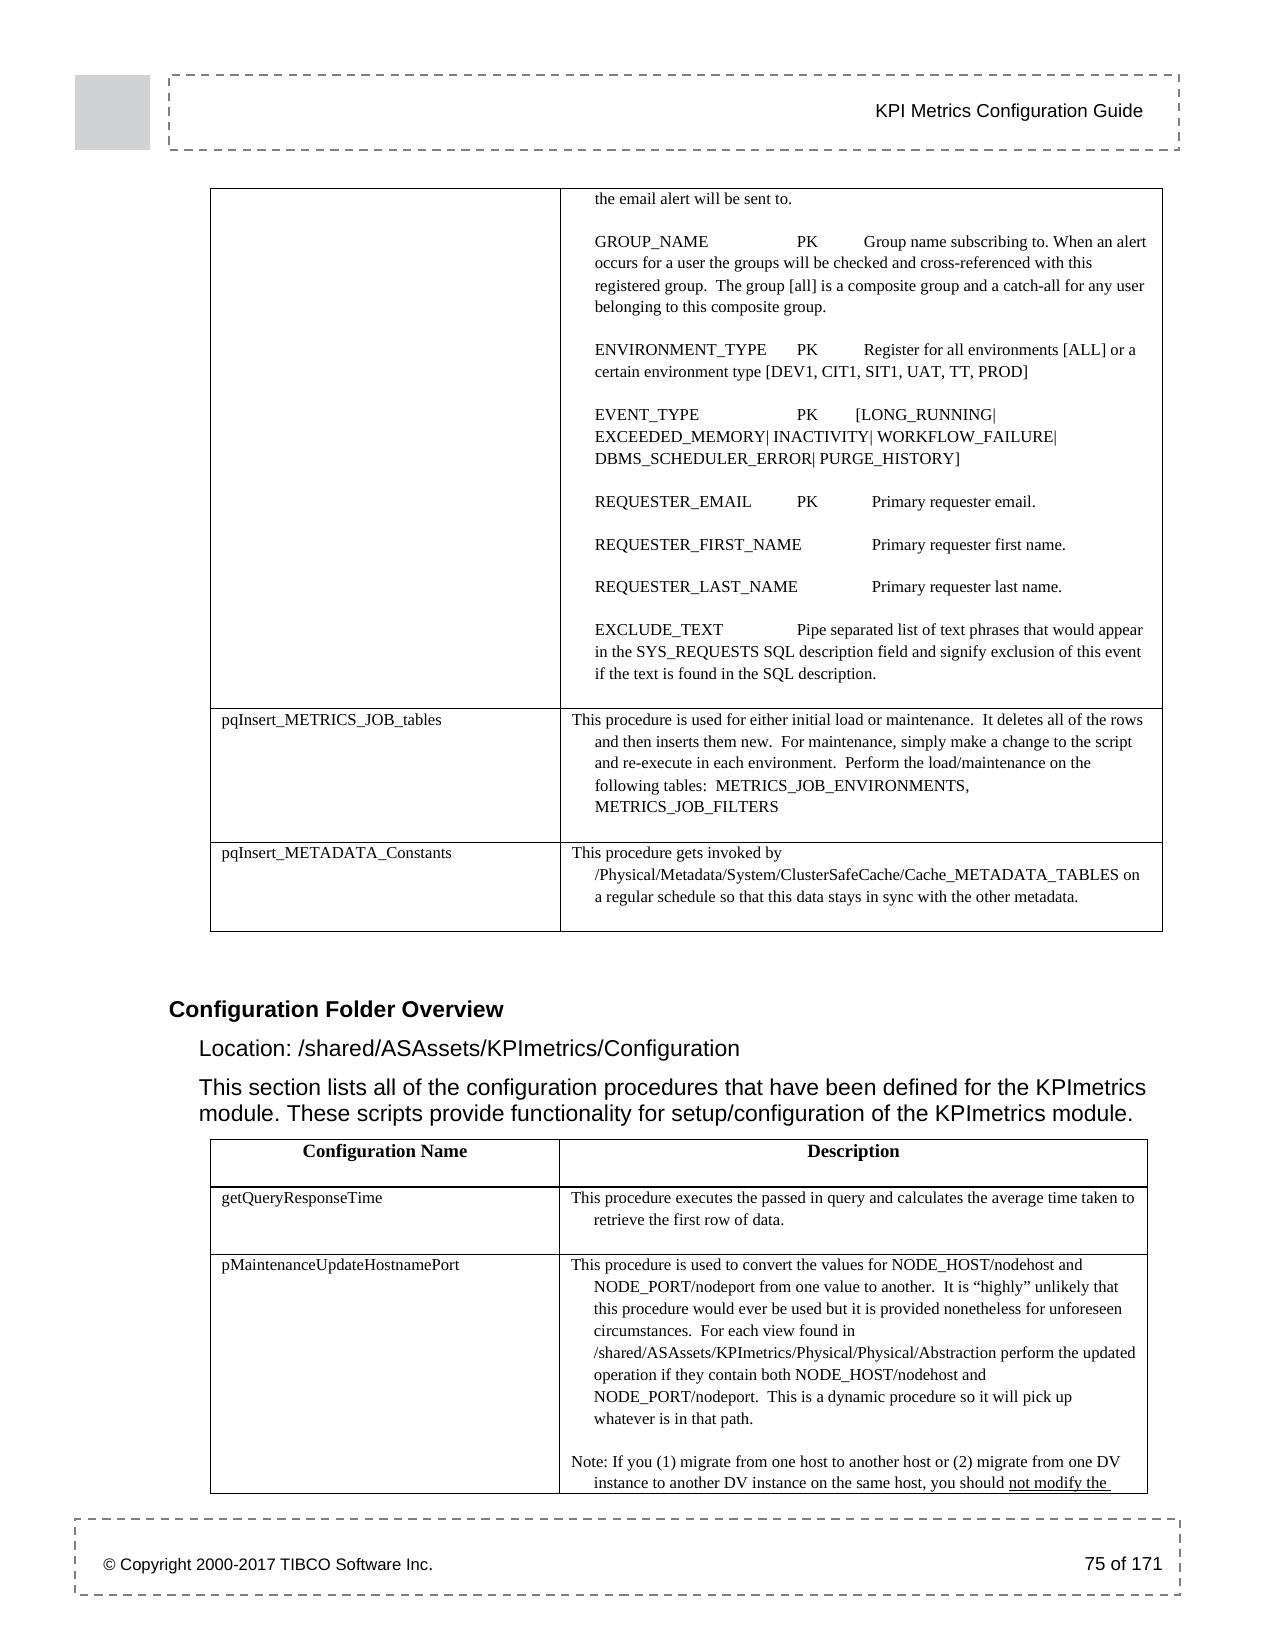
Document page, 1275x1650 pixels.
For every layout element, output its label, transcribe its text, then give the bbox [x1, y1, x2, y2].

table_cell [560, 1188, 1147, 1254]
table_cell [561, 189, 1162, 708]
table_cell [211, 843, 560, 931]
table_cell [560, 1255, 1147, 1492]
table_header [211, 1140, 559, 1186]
text This section lists all of the configuration procedures that have been defined for the KPImetrics module. These scripts provide functionality for setup/configuration of the KPImetrics module. [199, 1073, 1162, 1126]
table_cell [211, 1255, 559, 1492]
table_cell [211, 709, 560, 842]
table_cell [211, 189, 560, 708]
subtitle Configuration Folder Overview [169, 996, 1162, 1022]
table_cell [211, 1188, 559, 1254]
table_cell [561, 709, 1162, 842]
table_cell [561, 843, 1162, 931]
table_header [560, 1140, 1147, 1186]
text Location: /shared/ASAssets/KPImetrics/Configuration [199, 1034, 1162, 1061]
